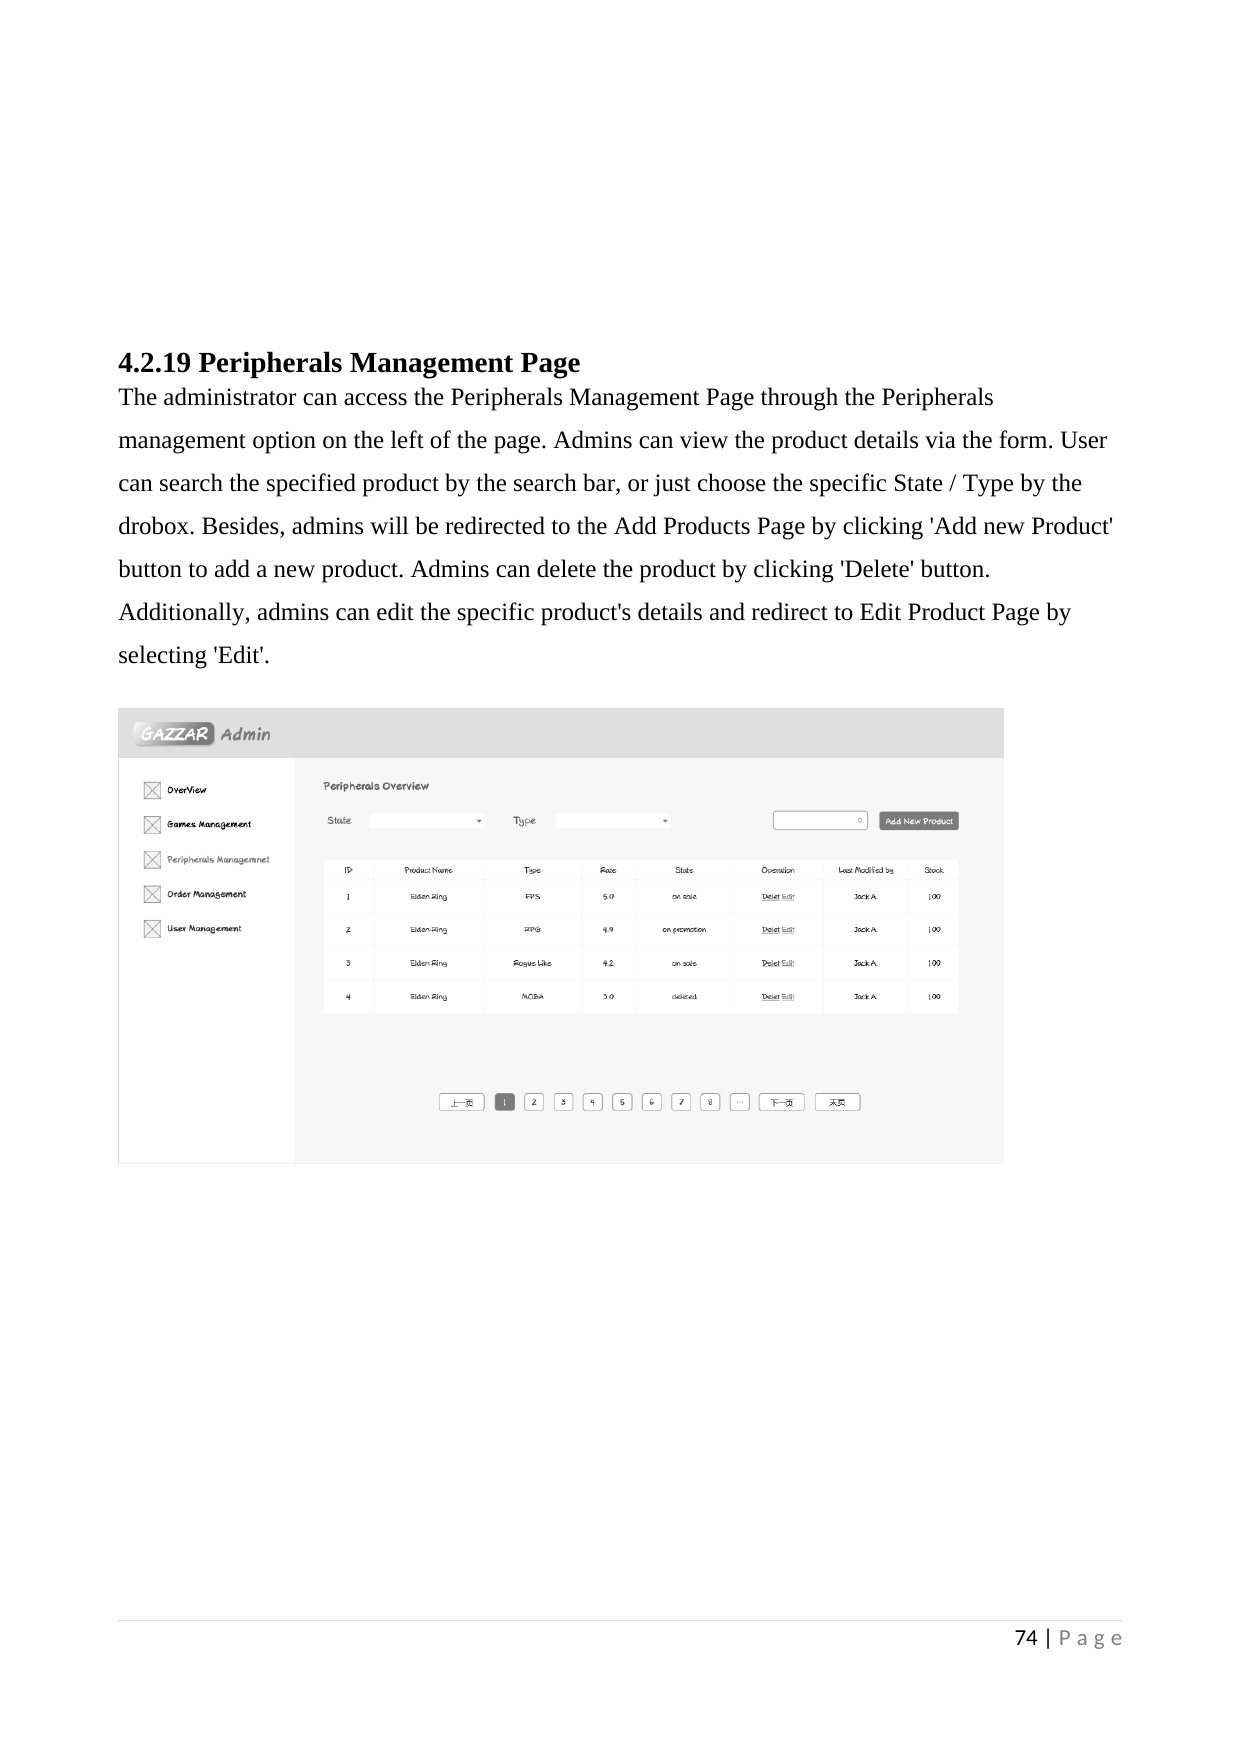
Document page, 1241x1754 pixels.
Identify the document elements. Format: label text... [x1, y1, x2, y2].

picture [118, 708, 1004, 1164]
subtitle 4.2.19 Peripherals Management Page [118, 346, 1122, 379]
text The administrator can access the Peripherals Management Page through the Peripherals management option on the left of the page. Admins can view the product details via the form. User can search the specified product by the search bar, or just choose the specific State / Type by the drobox. Besides, admins will be redirected to the Add Products Page by clicking 'Add new Product' button to add a new product. Admins can delete the product by clicking 'Delete' button. Additionally, admins can edit the specific product's details and redirect to Edit Product Page by selecting 'Edit'. [118, 382, 1122, 669]
